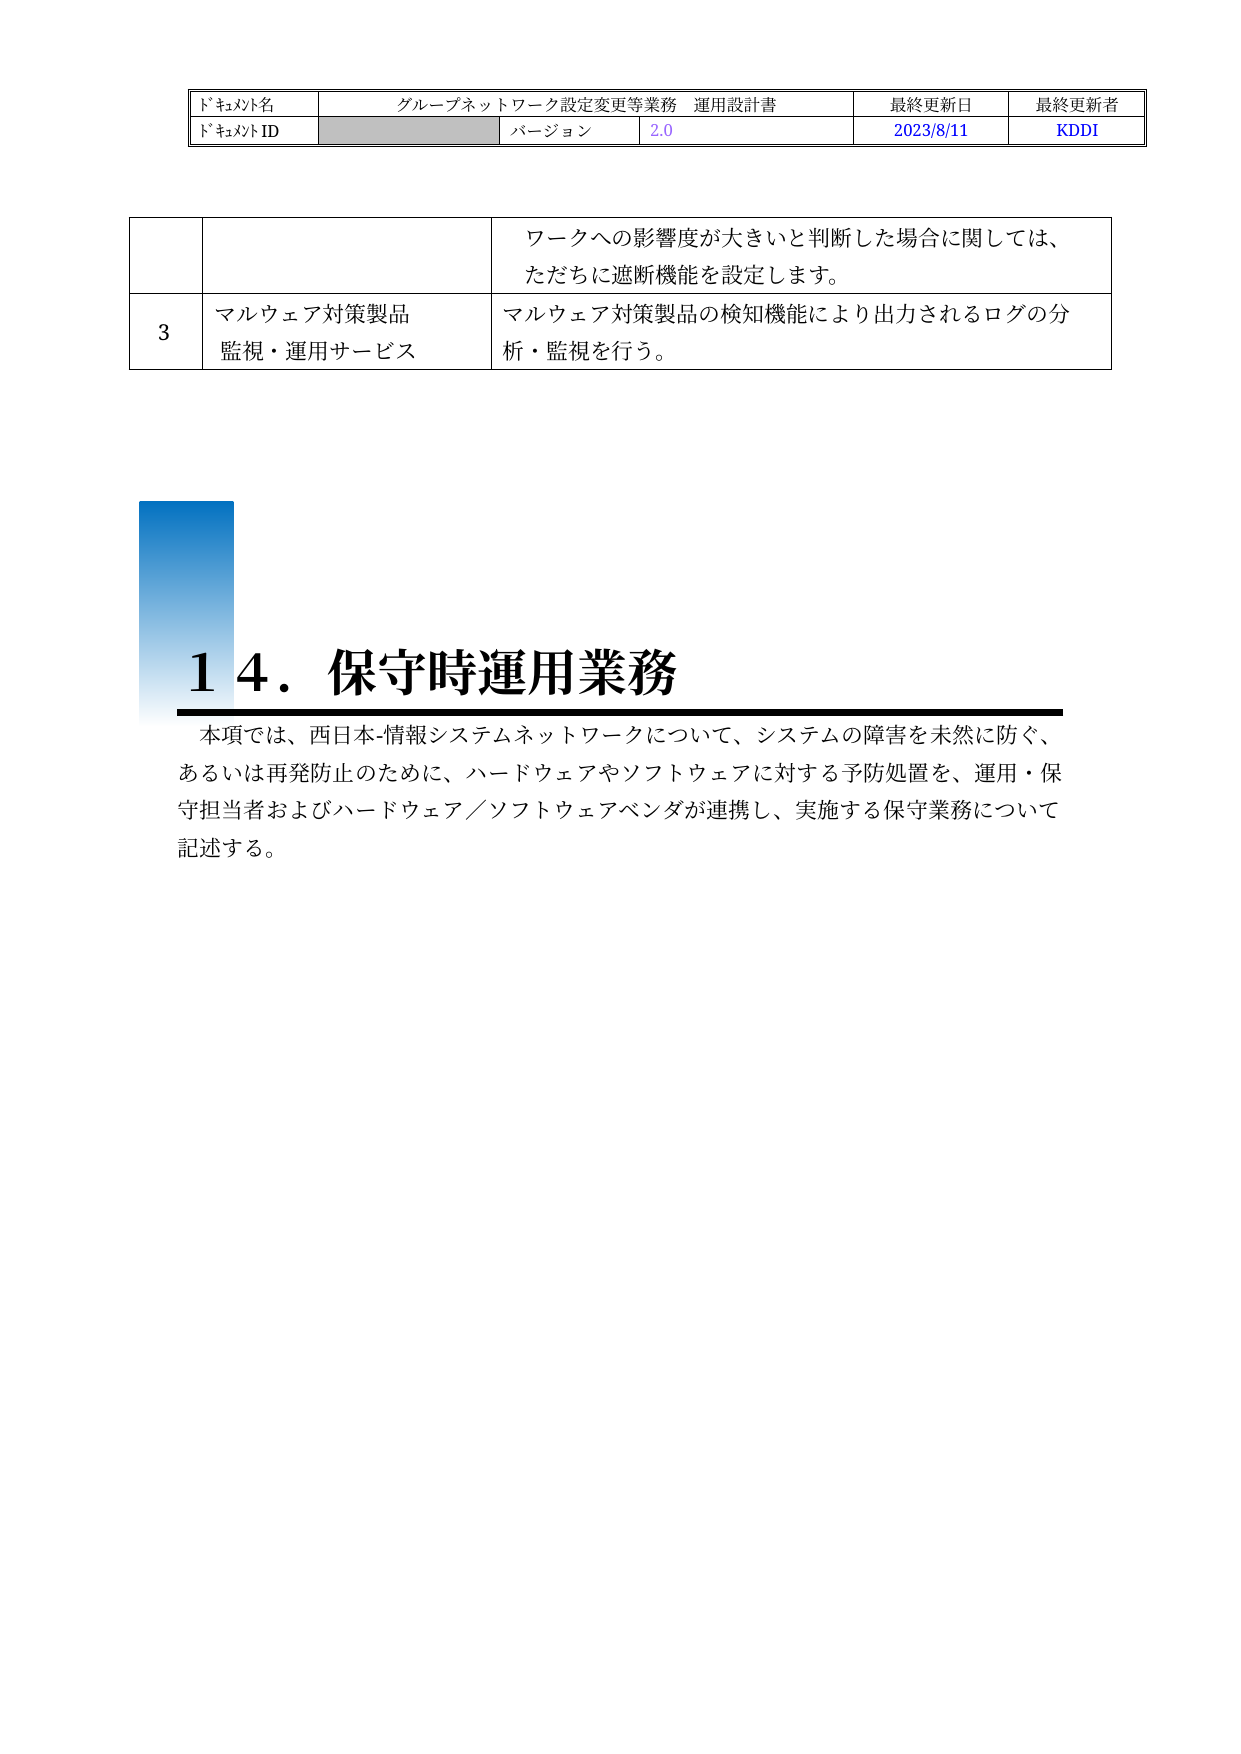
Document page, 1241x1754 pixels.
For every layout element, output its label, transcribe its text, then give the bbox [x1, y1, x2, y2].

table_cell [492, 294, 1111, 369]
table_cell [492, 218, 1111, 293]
text 本項では、西日本-情報システムネットワークについて、システムの障害を未然に防ぐ、あるいは再発防止のために、ハードウェアやソフトウェアに対する予防処置を、運用・保守担当者およびハードウェア／ソフトウェアベンダが連携し、実施する保守業務について記述する。 [177, 716, 1063, 866]
subtitle １４．保守時運用業務 [177, 632, 1063, 709]
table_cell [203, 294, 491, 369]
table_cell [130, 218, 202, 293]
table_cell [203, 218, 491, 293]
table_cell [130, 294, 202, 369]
